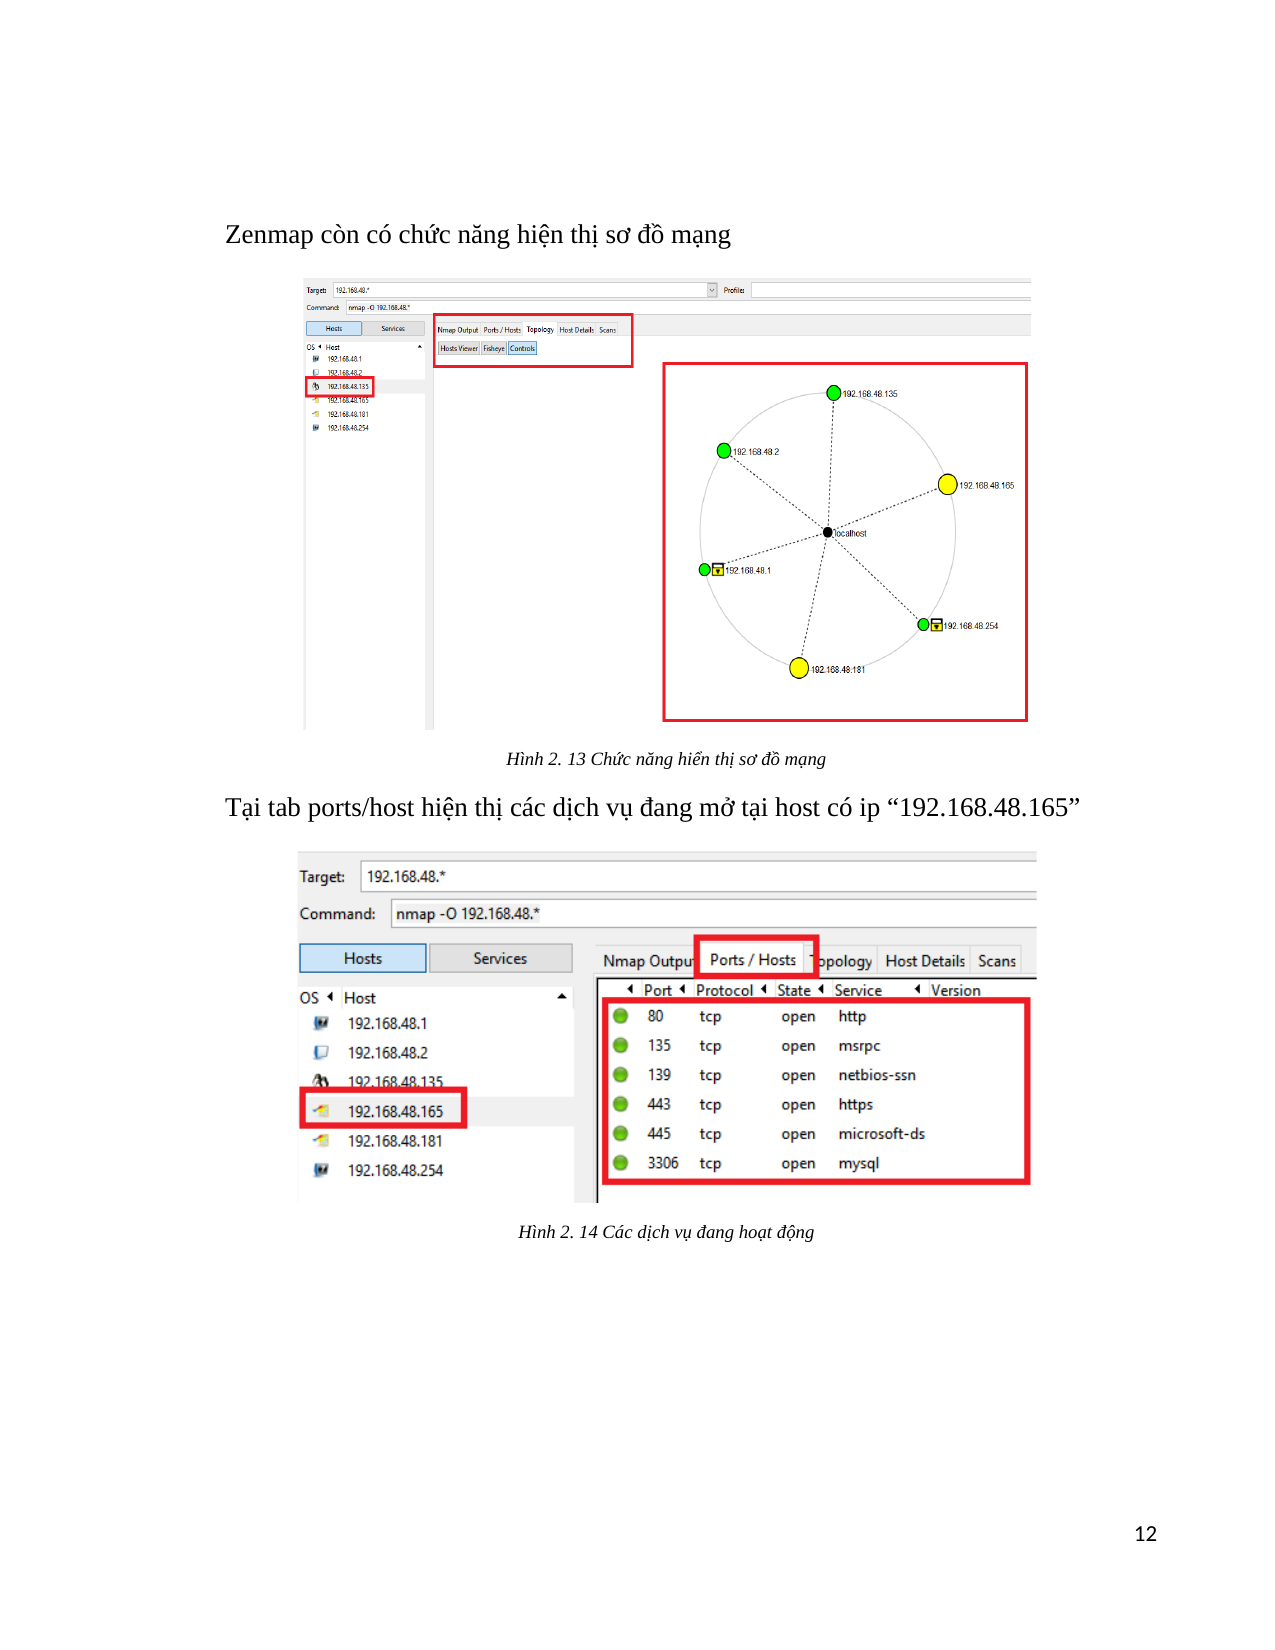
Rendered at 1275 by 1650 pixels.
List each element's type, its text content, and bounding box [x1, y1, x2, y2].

picture [297, 849, 1037, 1203]
picture [303, 277, 1031, 730]
text Tại tab ports/host hiện thị các dịch vụ đang mở tại host có ip “192.168.48.165” [195, 791, 1157, 822]
text Zenmap còn có chức năng hiện thị sơ đồ mạng [195, 218, 1157, 250]
